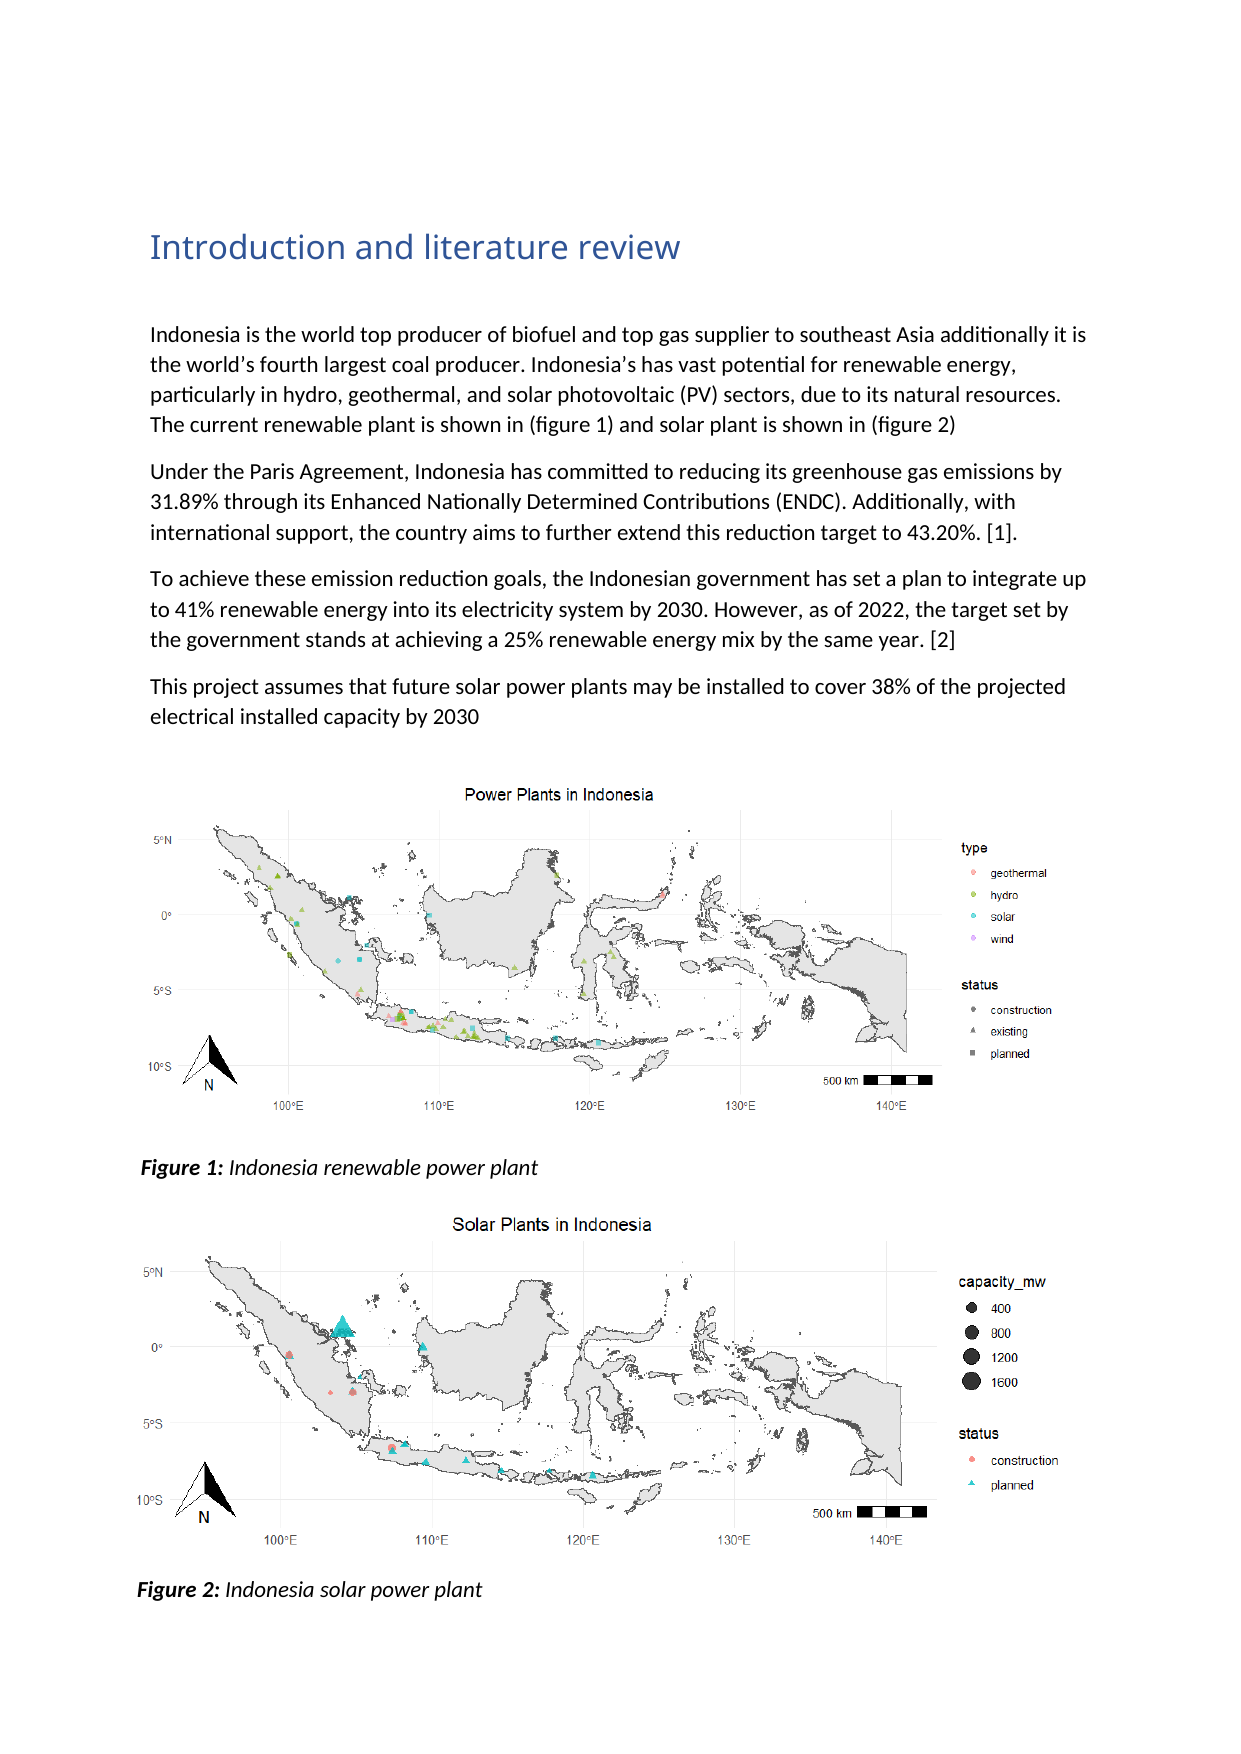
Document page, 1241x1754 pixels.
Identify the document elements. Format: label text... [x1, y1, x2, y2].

text This project assumes that future solar power plants may be installed to cover 38% of the projected electrical installed capacity by 2030 [150, 672, 1090, 730]
picture [140, 745, 1066, 1152]
text To achieve these emission reduction goals, the Indonesian government has set a plan to integrate up to 41% renewable energy into its electricity system by 2030. However, as of 2022, the target set by the government stands at achieving a 25% renewable energy mix by the same year. [2] [150, 564, 1090, 653]
subtitle Introduction and literature review [150, 224, 1090, 269]
picture [128, 1206, 1074, 1556]
text Under the Paris Agreement, Indonesia has committed to reducing its greenhouse gas emissions by 31.89% through its Enhanced Nationally Determined Contributions (ENDC). Additionally, with international support, the country aims to further extend this reduction target to 43.20%. [1]. [150, 457, 1090, 546]
text Indonesia is the world top producer of biofuel and top gas supplier to southeast Asia additionally it is the world’s fourth largest coal producer. Indonesia’s has vast potential for renewable energy, particularly in hydro, geothermal, and solar photovoltaic (PV) sectors, due to its natural resources. The current renewable plant is shown in (figure 1) and solar plant is shown in (figure 2) [150, 320, 1090, 438]
